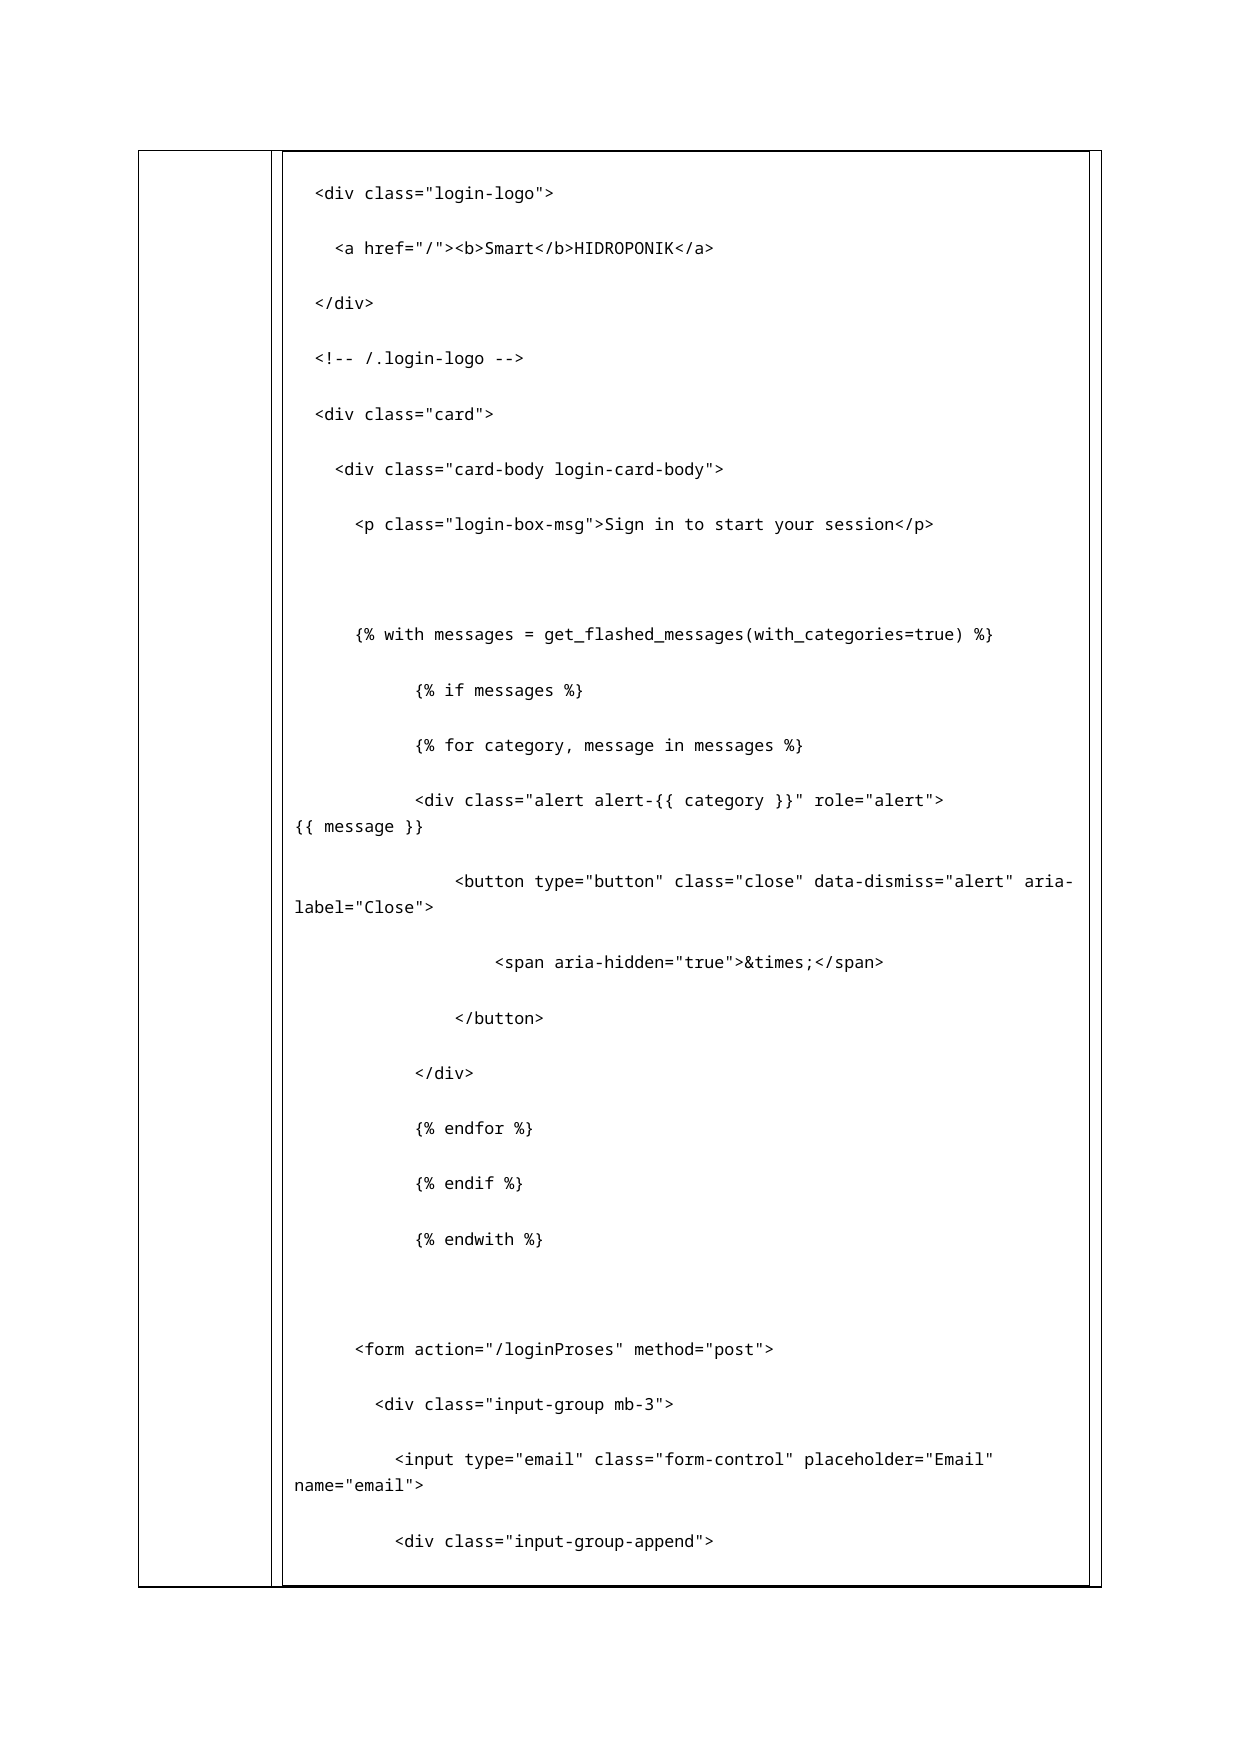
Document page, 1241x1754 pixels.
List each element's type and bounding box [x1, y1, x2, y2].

table_cell [139, 151, 271, 1586]
table_cell [272, 151, 282, 1586]
table_cell [283, 152, 1089, 1585]
table_cell [1090, 151, 1101, 1586]
